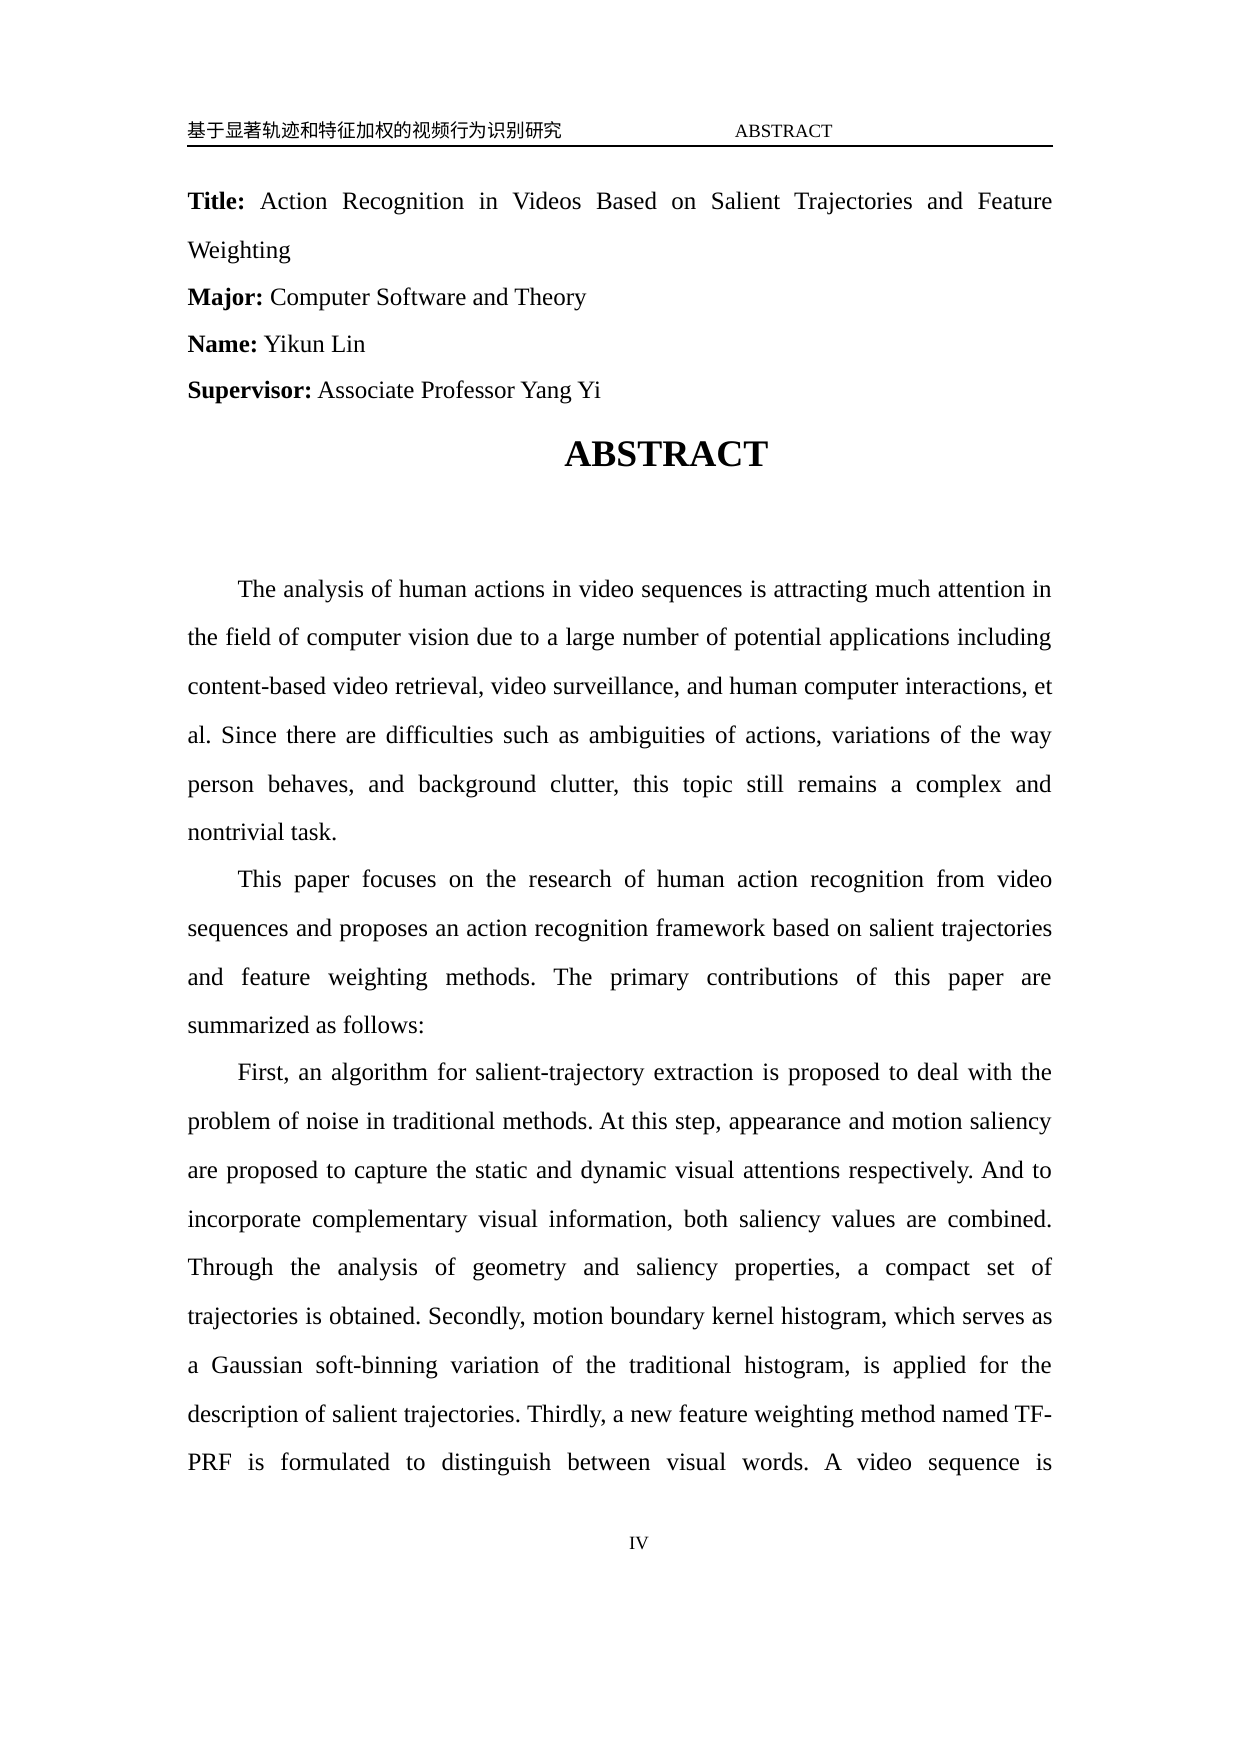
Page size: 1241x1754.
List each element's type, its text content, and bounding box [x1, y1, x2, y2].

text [187, 1056, 1053, 1478]
text The analysis of human actions in video sequences is attracting much attention in the field of computer vision due to a large number of potential applications including content-based video retrieval, video surveillance, and human computer interactions, et al. Since there are difficulties such as ambiguities of actions, variations of the way person behaves, and background clutter, this topic still remains a complex and nontrivial task. [187, 572, 1053, 848]
text Supervisor: Associate Professor Yang Yi [187, 374, 1053, 406]
text Major: Computer Software and Theory [187, 280, 1053, 312]
subtitle ABSTRACT [187, 421, 1053, 486]
text This paper focuses on the research of human action recognition from video sequences and proposes an action recognition framework based on salient trajectories and feature weighting methods. The primary contributions of this paper are summarized as follows: [187, 862, 1053, 1041]
text Title: Action Recognition in Videos Based on Salient Trajectories and Feature Weighting [187, 184, 1053, 266]
text Name: Yikun Lin [187, 327, 1053, 359]
